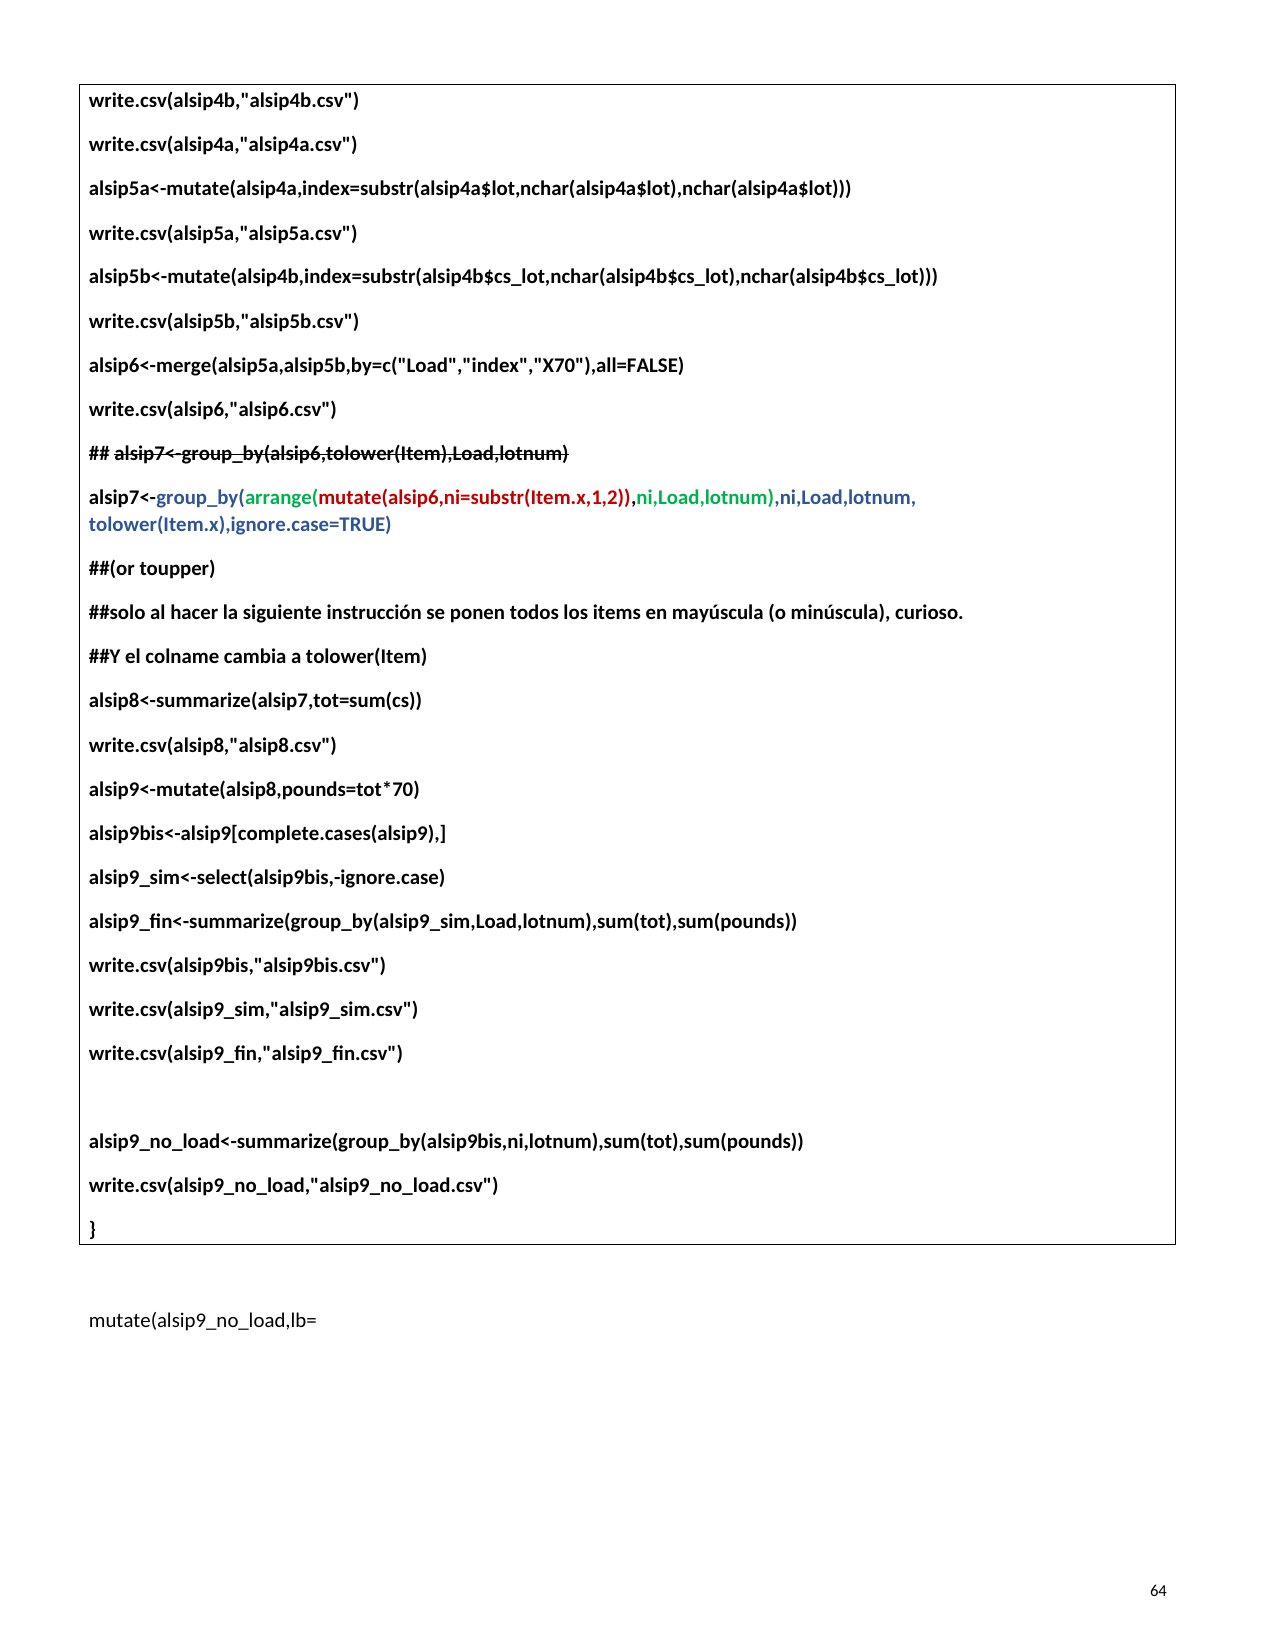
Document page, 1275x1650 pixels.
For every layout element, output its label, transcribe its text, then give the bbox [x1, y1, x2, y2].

text ##Y el colname cambia a tolower(Item) [80, 641, 1175, 669]
text mutate(alsip9_no_load,lb= [89, 1308, 1167, 1333]
text alsip9bis<-alsip9[complete.cases(alsip9),] [80, 817, 1175, 845]
text } [80, 1213, 1175, 1244]
text alsip9_fin<-summarize(group_by(alsip9_sim,Load,lotnum),sum(tot),sum(pounds)) [80, 905, 1175, 933]
text write.csv(alsip9_sim,"alsip9_sim.csv") [80, 993, 1175, 1022]
text write.csv(alsip5b,"alsip5b.csv") [80, 305, 1175, 333]
text alsip6<-merge(alsip5a,alsip5b,by=c("Load","index","X70"),all=FALSE) [80, 349, 1175, 377]
text write.csv(alsip9_no_load,"alsip9_no_load.csv") [80, 1169, 1175, 1198]
text alsip7<-group_by(arrange(mutate(alsip6,ni=substr(Item.x,1,2)),ni,Load,lotnum),ni,Load,lotnum, tolower(Item.x),ignore.case=TRUE) [80, 481, 1175, 537]
text alsip9_no_load<-summarize(group_by(alsip9bis,ni,lotnum),sum(tot),sum(pounds)) [80, 1125, 1175, 1154]
text ##solo al hacer la siguiente instrucción se ponen todos los items en mayúscula (o minúscula), curioso. [80, 596, 1175, 625]
text write.csv(alsip6,"alsip6.csv") [80, 393, 1175, 421]
text alsip9<-mutate(alsip8,pounds=tot*70) [80, 773, 1175, 801]
text write.csv(alsip5a,"alsip5a.csv") [80, 217, 1175, 245]
text alsip9_sim<-select(alsip9bis,-ignore.case) [80, 861, 1175, 889]
text write.csv(alsip8,"alsip8.csv") [80, 729, 1175, 757]
text write.csv(alsip4a,"alsip4a.csv") [80, 128, 1175, 157]
text alsip8<-summarize(alsip7,tot=sum(cs)) [80, 684, 1175, 713]
text write.csv(alsip9bis,"alsip9bis.csv") [80, 949, 1175, 977]
text alsip5b<-mutate(alsip4b,index=substr(alsip4b$cs_lot,nchar(alsip4b$cs_lot),nchar(alsip4b$cs_lot))) [80, 261, 1175, 289]
text write.csv(alsip4b,"alsip4b.csv") [80, 85, 1175, 113]
text alsip5a<-mutate(alsip4a,index=substr(alsip4a$lot,nchar(alsip4a$lot),nchar(alsip4a$lot))) [80, 172, 1175, 201]
text ##(or toupper) [80, 552, 1175, 581]
text write.csv(alsip9_fin,"alsip9_fin.csv") [80, 1037, 1175, 1066]
text ## alsip7<-group_by(alsip6,tolower(Item),Load,lotnum) [80, 437, 1175, 465]
